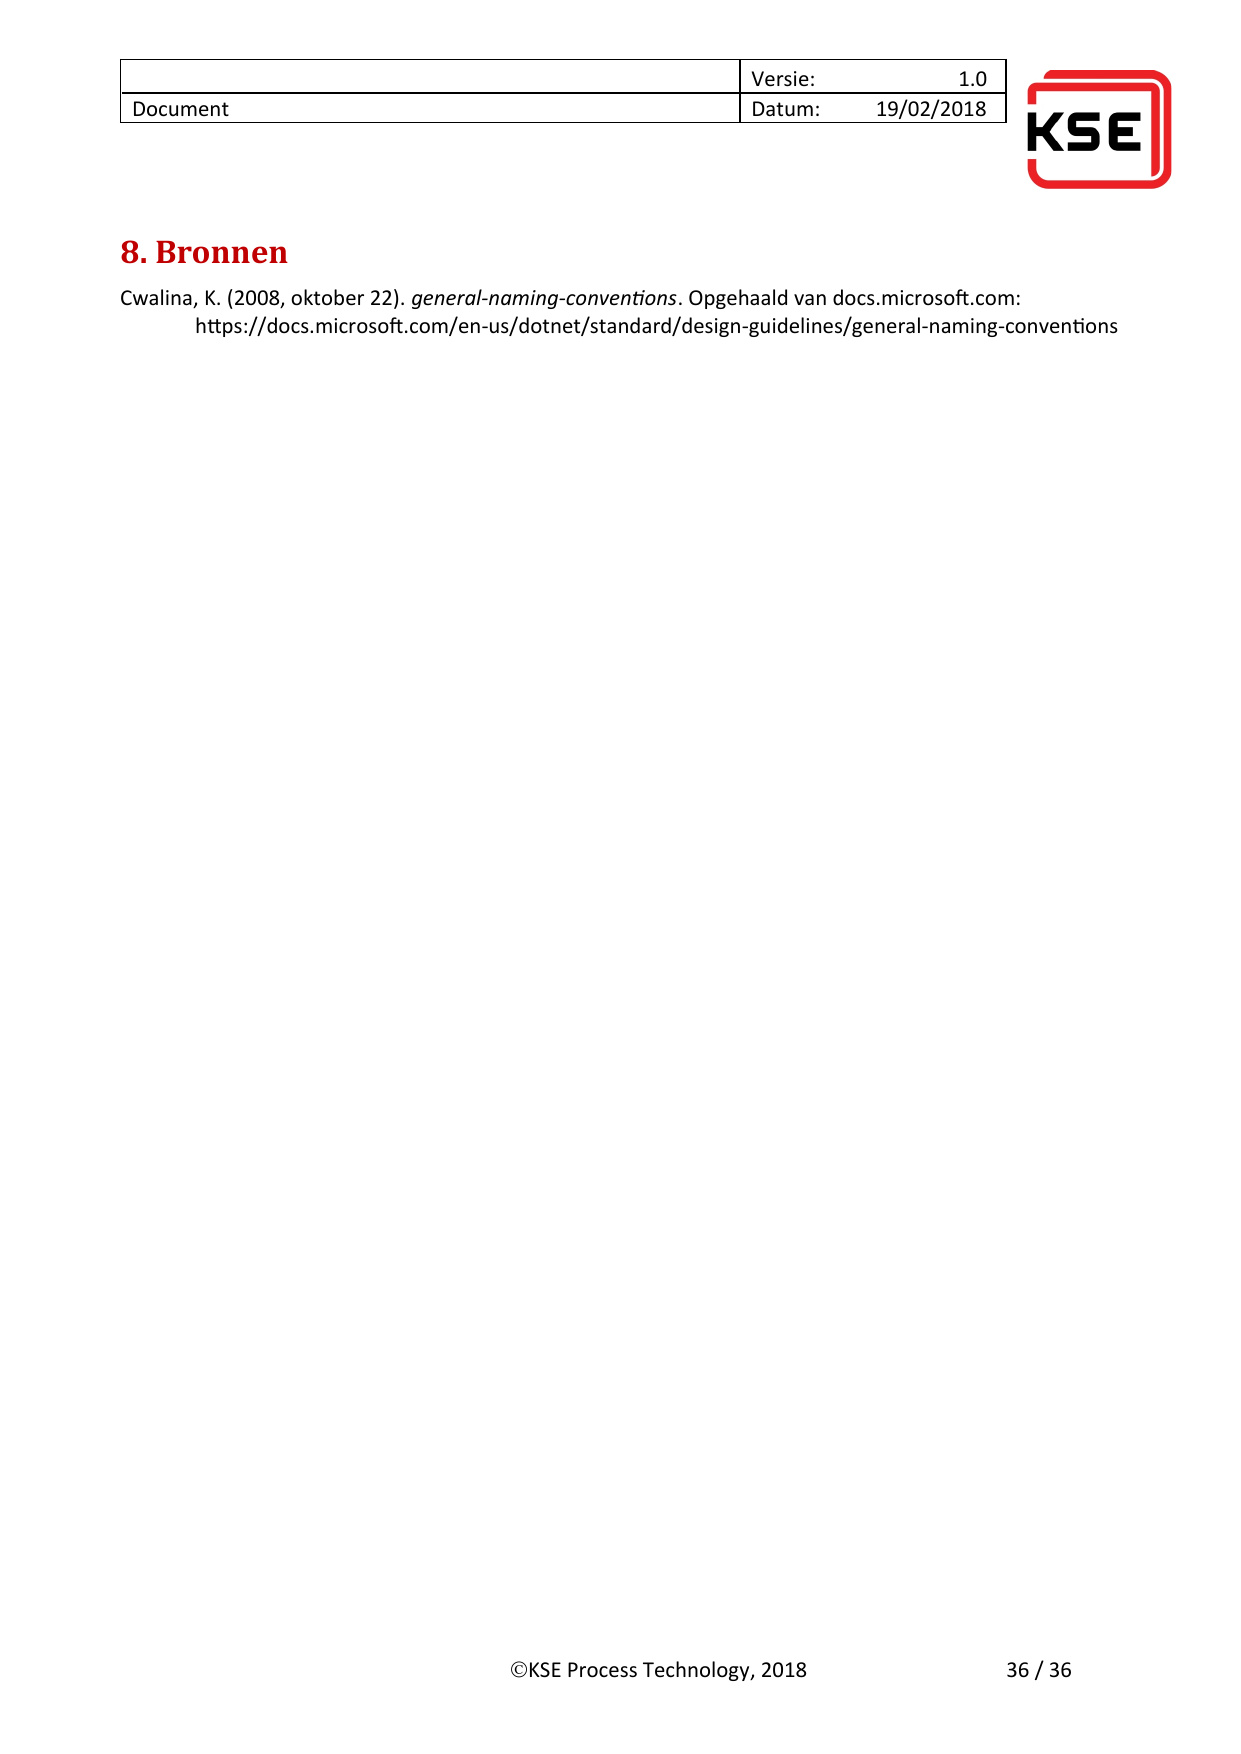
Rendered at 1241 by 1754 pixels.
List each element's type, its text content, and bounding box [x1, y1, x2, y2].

subtitle Bronnen [120, 232, 1150, 271]
picture [1027, 70, 1172, 189]
